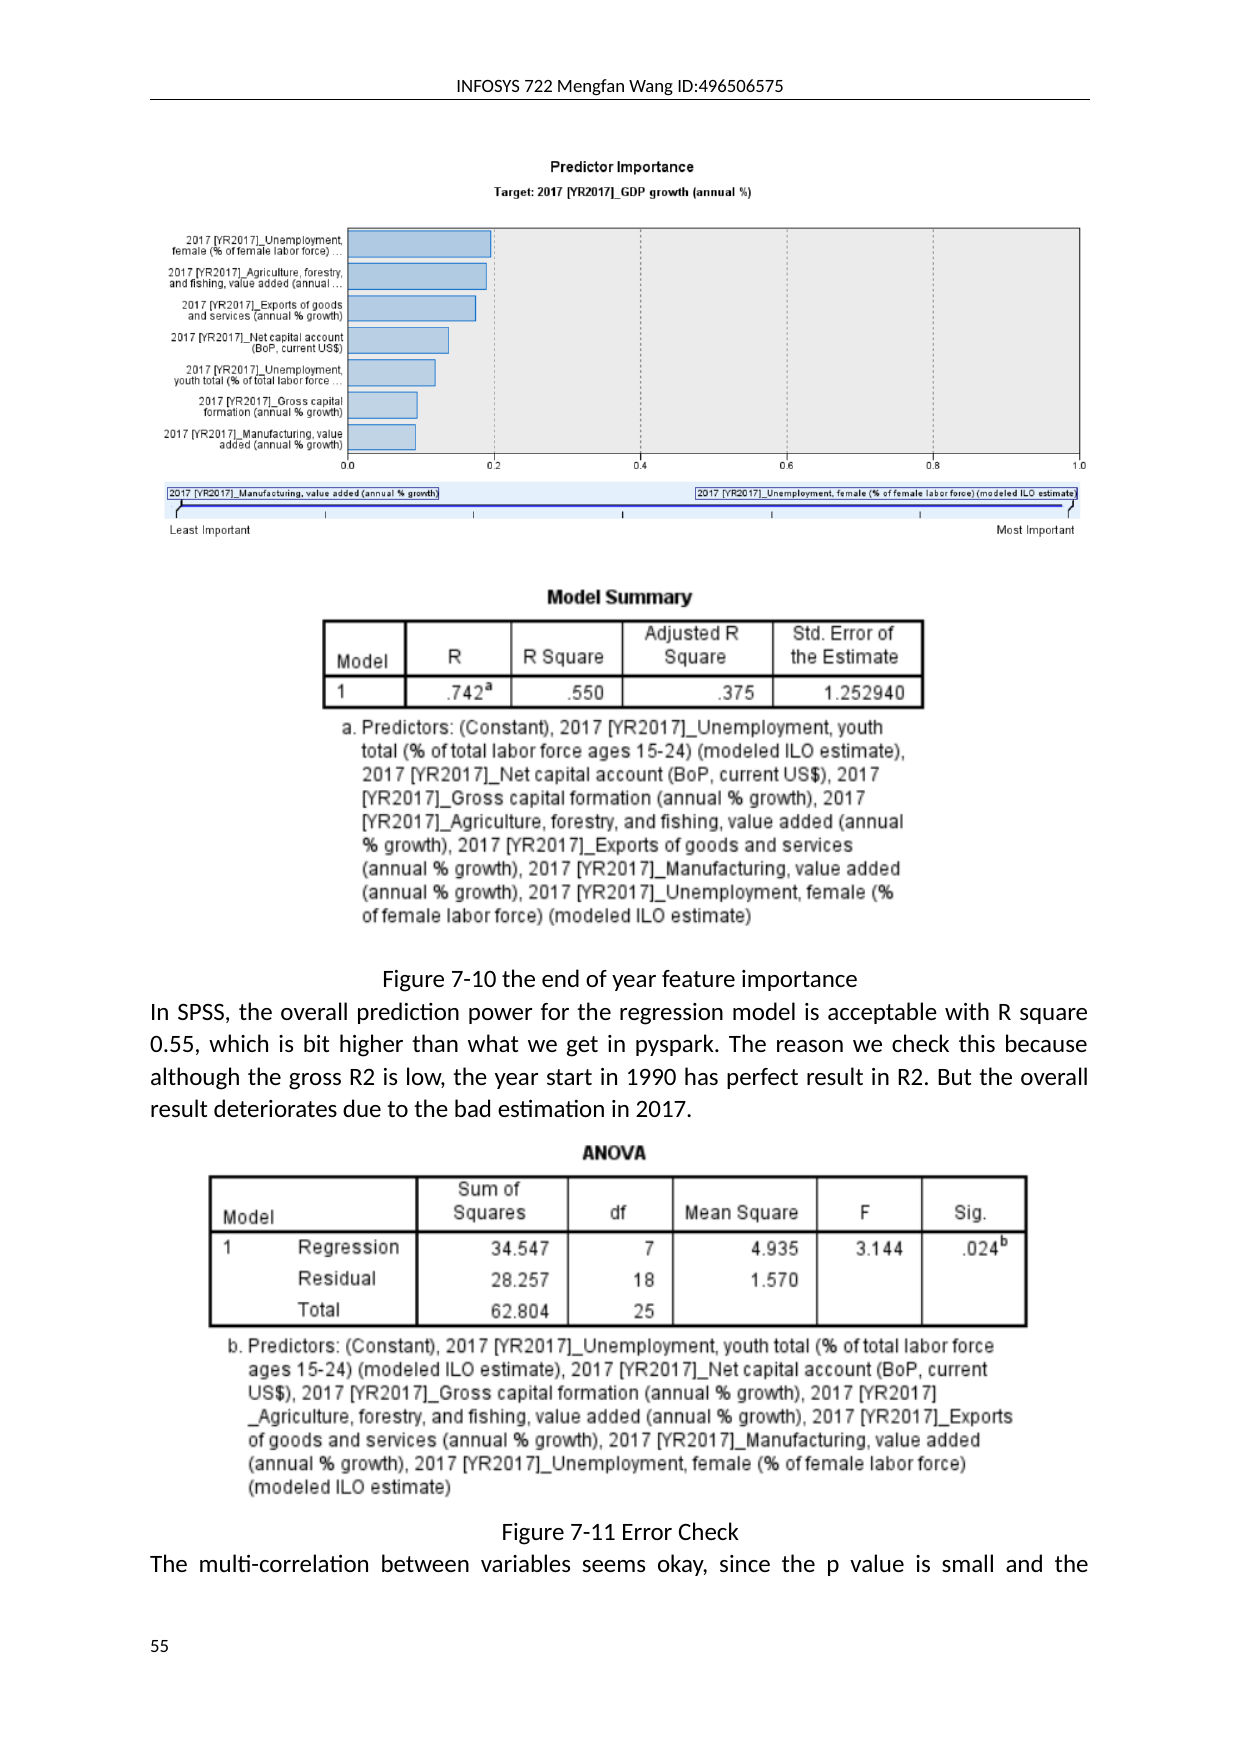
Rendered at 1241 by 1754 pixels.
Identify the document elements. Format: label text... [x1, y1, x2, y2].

text Figure 7-11 Error Check [150, 1515, 1090, 1547]
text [150, 1547, 1090, 1580]
text Figure 7-10 the end of year feature importance [150, 962, 1090, 995]
picture [150, 150, 1091, 549]
picture [207, 1125, 1034, 1513]
picture [312, 572, 929, 941]
text In SPSS, the overall prediction power for the regression model is acceptable with R square 0.55, which is bit higher than what we get in pyspark. The reason we check this because although the gross R2 is low, the year start in 1990 has perfect result in R2. But the overall result deteriorates due to the bad estimation in 2017. [150, 995, 1090, 1125]
